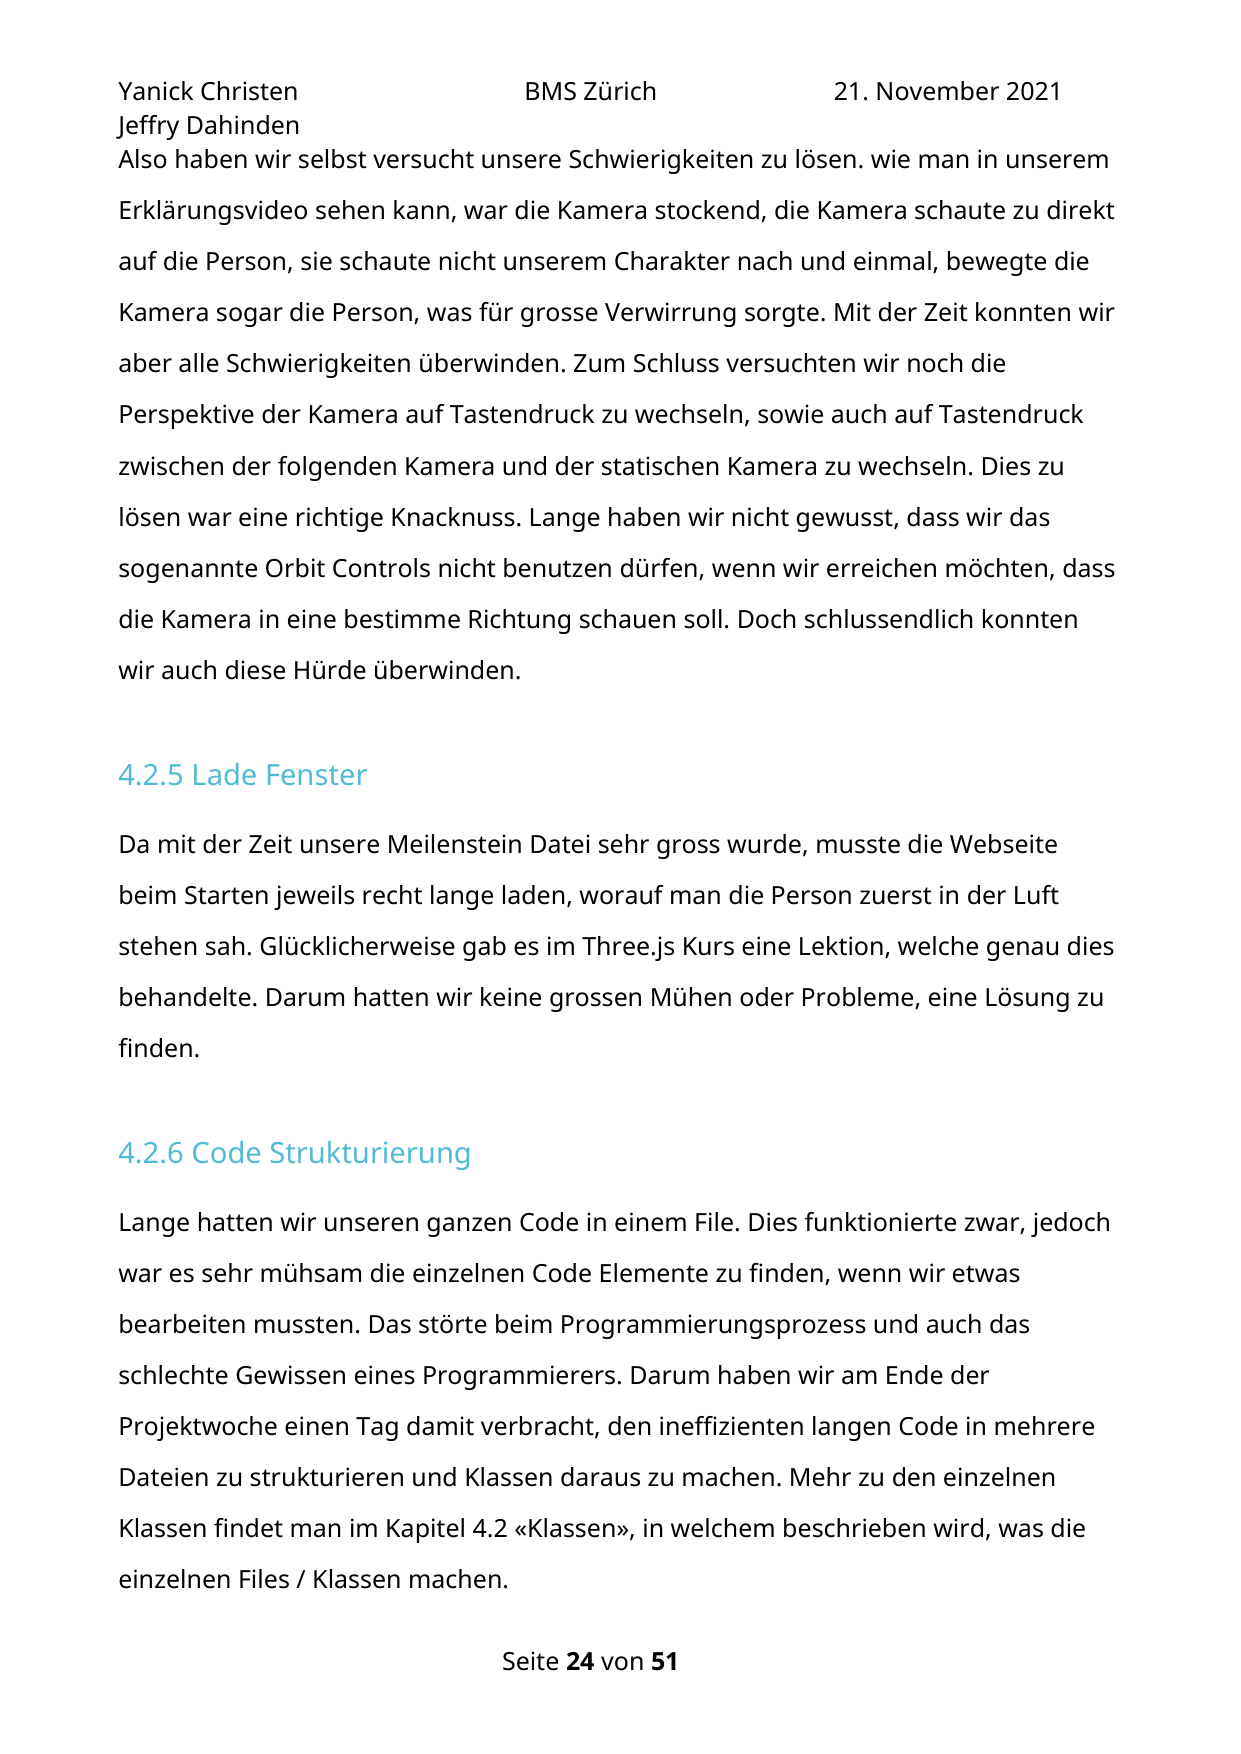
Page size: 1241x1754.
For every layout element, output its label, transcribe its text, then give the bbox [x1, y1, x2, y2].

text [118, 142, 1122, 686]
text Lange hatten wir unseren ganzen Code in einem File. Dies funktionierte zwar, jedoch war es sehr mühsam die einzelnen Code Elemente zu finden, wenn wir etwas bearbeiten mussten. Das störte beim Programmierungsprozess und auch das schlechte Gewissen eines Programmierers. Darum haben wir am Ende der Projektwoche einen Tag damit verbracht, den ineffizienten langen Code in mehrere Dateien zu strukturieren und Klassen daraus zu machen. Mehr zu den einzelnen Klassen findet man im Kapitel 4.2 «Klassen», in welchem beschrieben wird, was die einzelnen Files / Klassen machen. [118, 1205, 1122, 1596]
text Da mit der Zeit unsere Meilenstein Datei sehr gross wurde, musste die Webseite beim Starten jeweils recht lange laden, worauf man die Person zuerst in der Luft stehen sah. Glücklicherweise gab es im Three.js Kurs eine Lektion, welche genau dies behandelte. Darum hatten wir keine grossen Mühen oder Probleme, eine Lösung zu finden. [118, 826, 1122, 1065]
subtitle 4.2.6 Code Strukturierung [118, 1133, 1122, 1172]
subtitle 4.2.5 Lade Fenster [118, 754, 1122, 794]
